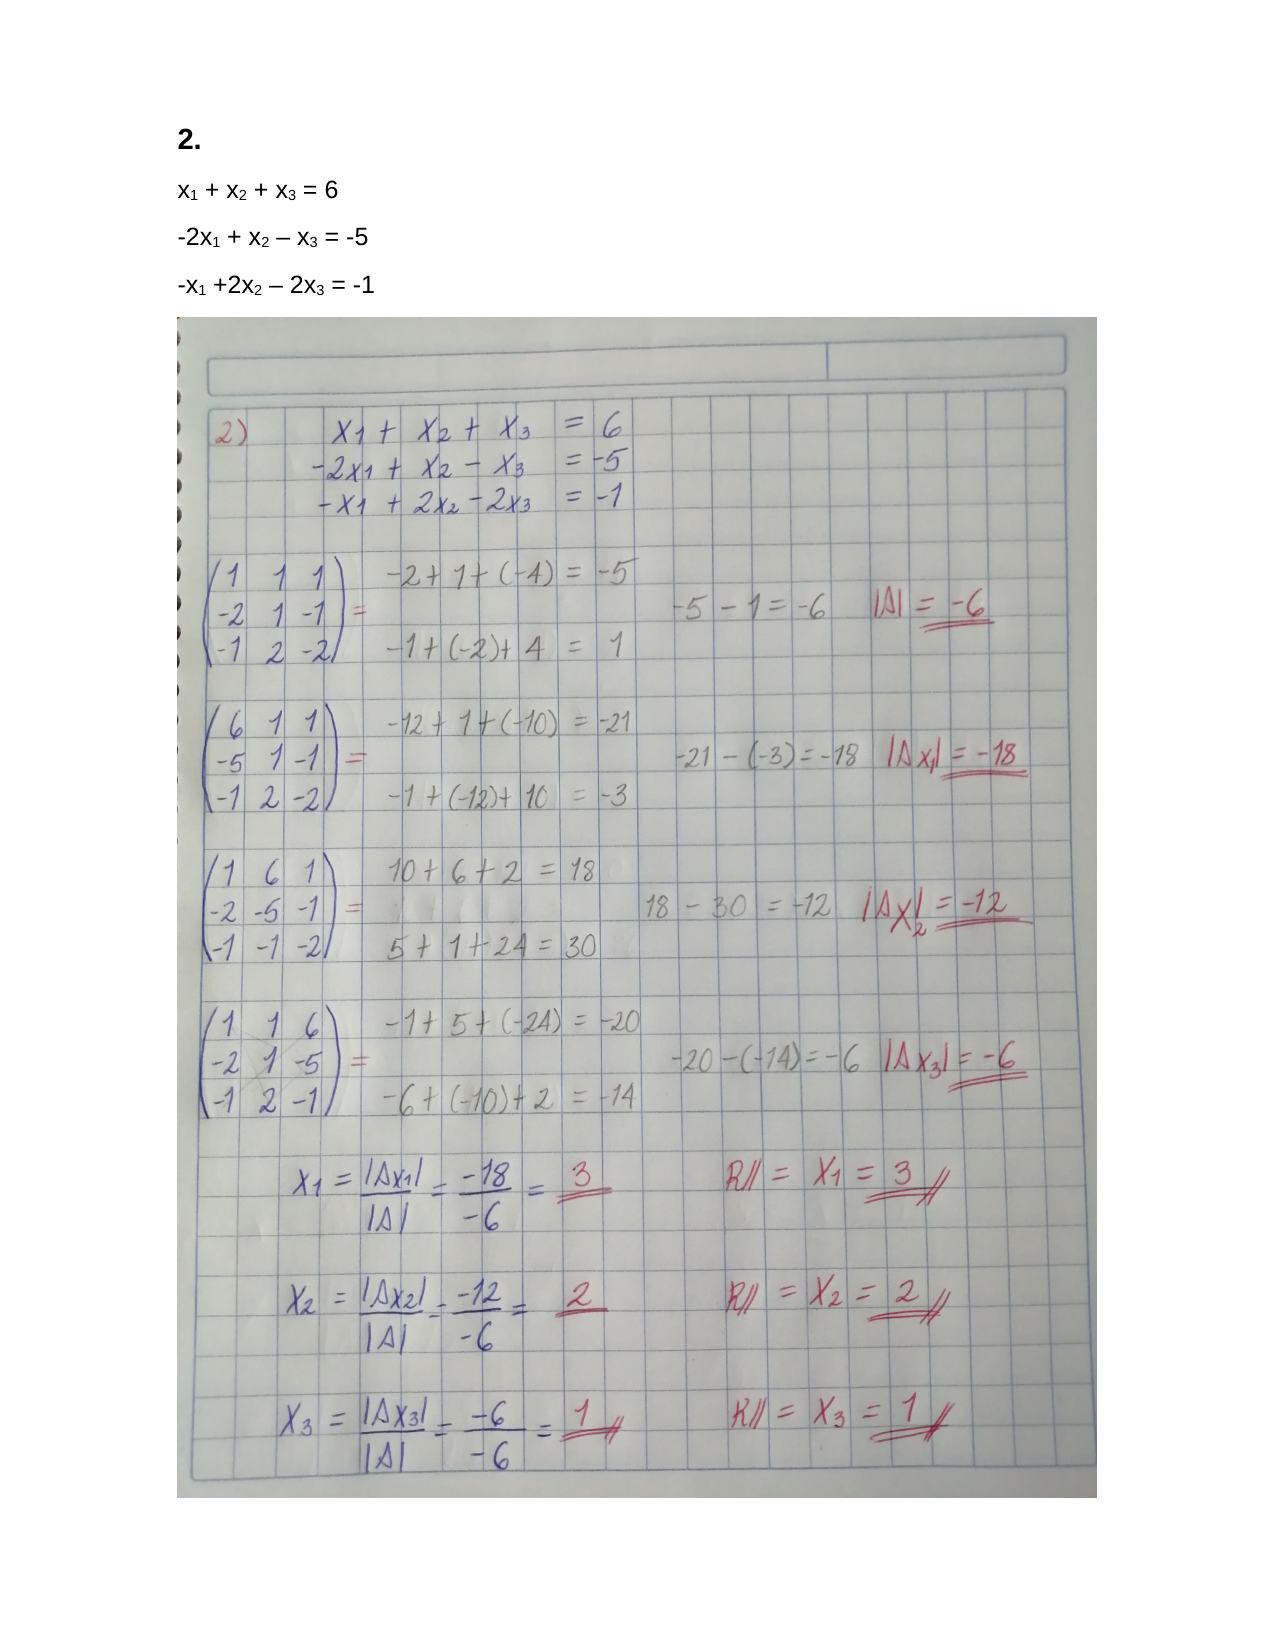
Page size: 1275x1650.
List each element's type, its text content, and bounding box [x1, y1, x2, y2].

picture [177, 317, 1097, 1498]
text -x1 +2x2 – 2x3 = -1 [177, 270, 1098, 299]
text 2. [177, 122, 1098, 155]
text x1 + x2 + x3 = 6 [177, 175, 1098, 203]
text -2x1 + x2 – x3 = -5 [177, 222, 1098, 251]
